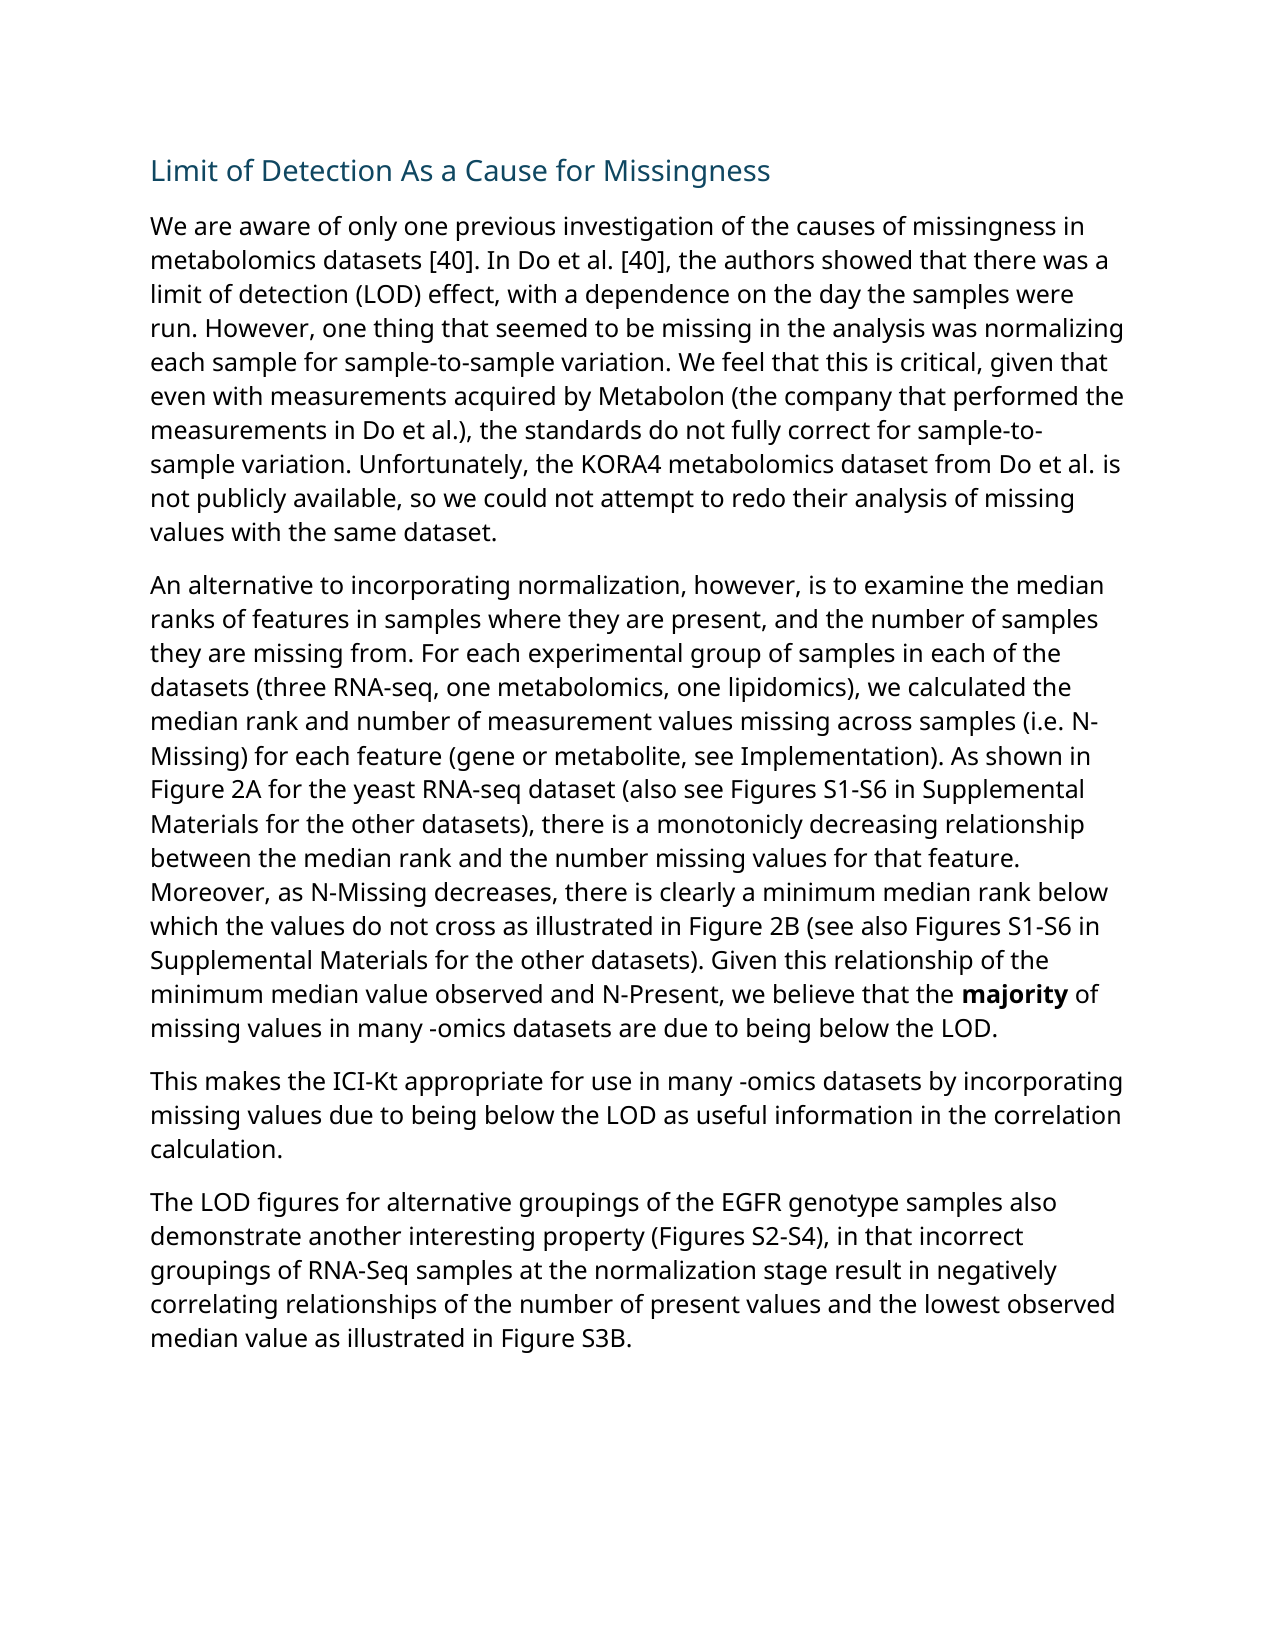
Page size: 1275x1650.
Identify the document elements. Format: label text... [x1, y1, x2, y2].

text The LOD figures for alternative groupings of the EGFR genotype samples also demonstrate another interesting property (Figures S2-S4), in that incorrect groupings of RNA-Seq samples at the normalization stage result in negatively correlating relationships of the number of present values and the lowest observed median value as illustrated in Figure S3B. [150, 1184, 1125, 1355]
text An alternative to incorporating normalization, however, is to examine the median ranks of features in samples where they are present, and the number of samples they are missing from. For each experimental group of samples in each of the datasets (three RNA-seq, one metabolomics, one lipidomics), we calculated the median rank and number of measurement values missing across samples (i.e. N-Missing) for each feature (gene or metabolite, see Implementation). As shown in Figure 2A for the yeast RNA-seq dataset (also see Figures S1-S6 in Supplemental Materials for the other datasets), there is a monotonicly decreasing relationship between the median rank and the number missing values for that feature. Moreover, as N-Missing decreases, there is clearly a minimum median rank below which the values do not cross as illustrated in Figure 2B (see also Figures S1-S6 in Supplemental Materials for the other datasets). Given this relationship of the minimum median value observed and N-Present, we believe that the majority of missing values in many -omics datasets are due to being below the LOD. [150, 568, 1125, 1045]
text We are aware of only one previous investigation of the causes of missingness in metabolomics datasets [40]. In Do et al. [40], the authors showed that there was a limit of detection (LOD) effect, with a dependence on the day the samples were run. However, one thing that seemed to be missing in the analysis was normalizing each sample for sample-to-sample variation. We feel that this is critical, given that even with measurements acquired by Metabolon (the company that performed the measurements in Do et al.), the standards do not fully correct for sample-to-sample variation. Unfortunately, the KORA4 metabolomics dataset from Do et al. is not publicly available, so we could not attempt to redo their analysis of missing values with the same dataset. [150, 208, 1125, 549]
text This makes the ICI-Kt appropriate for use in many -omics datasets by incorporating missing values due to being below the LOD as useful information in the correlation calculation. [150, 1063, 1125, 1166]
subtitle Limit of Detection As a Cause for Missingness [150, 150, 1125, 190]
